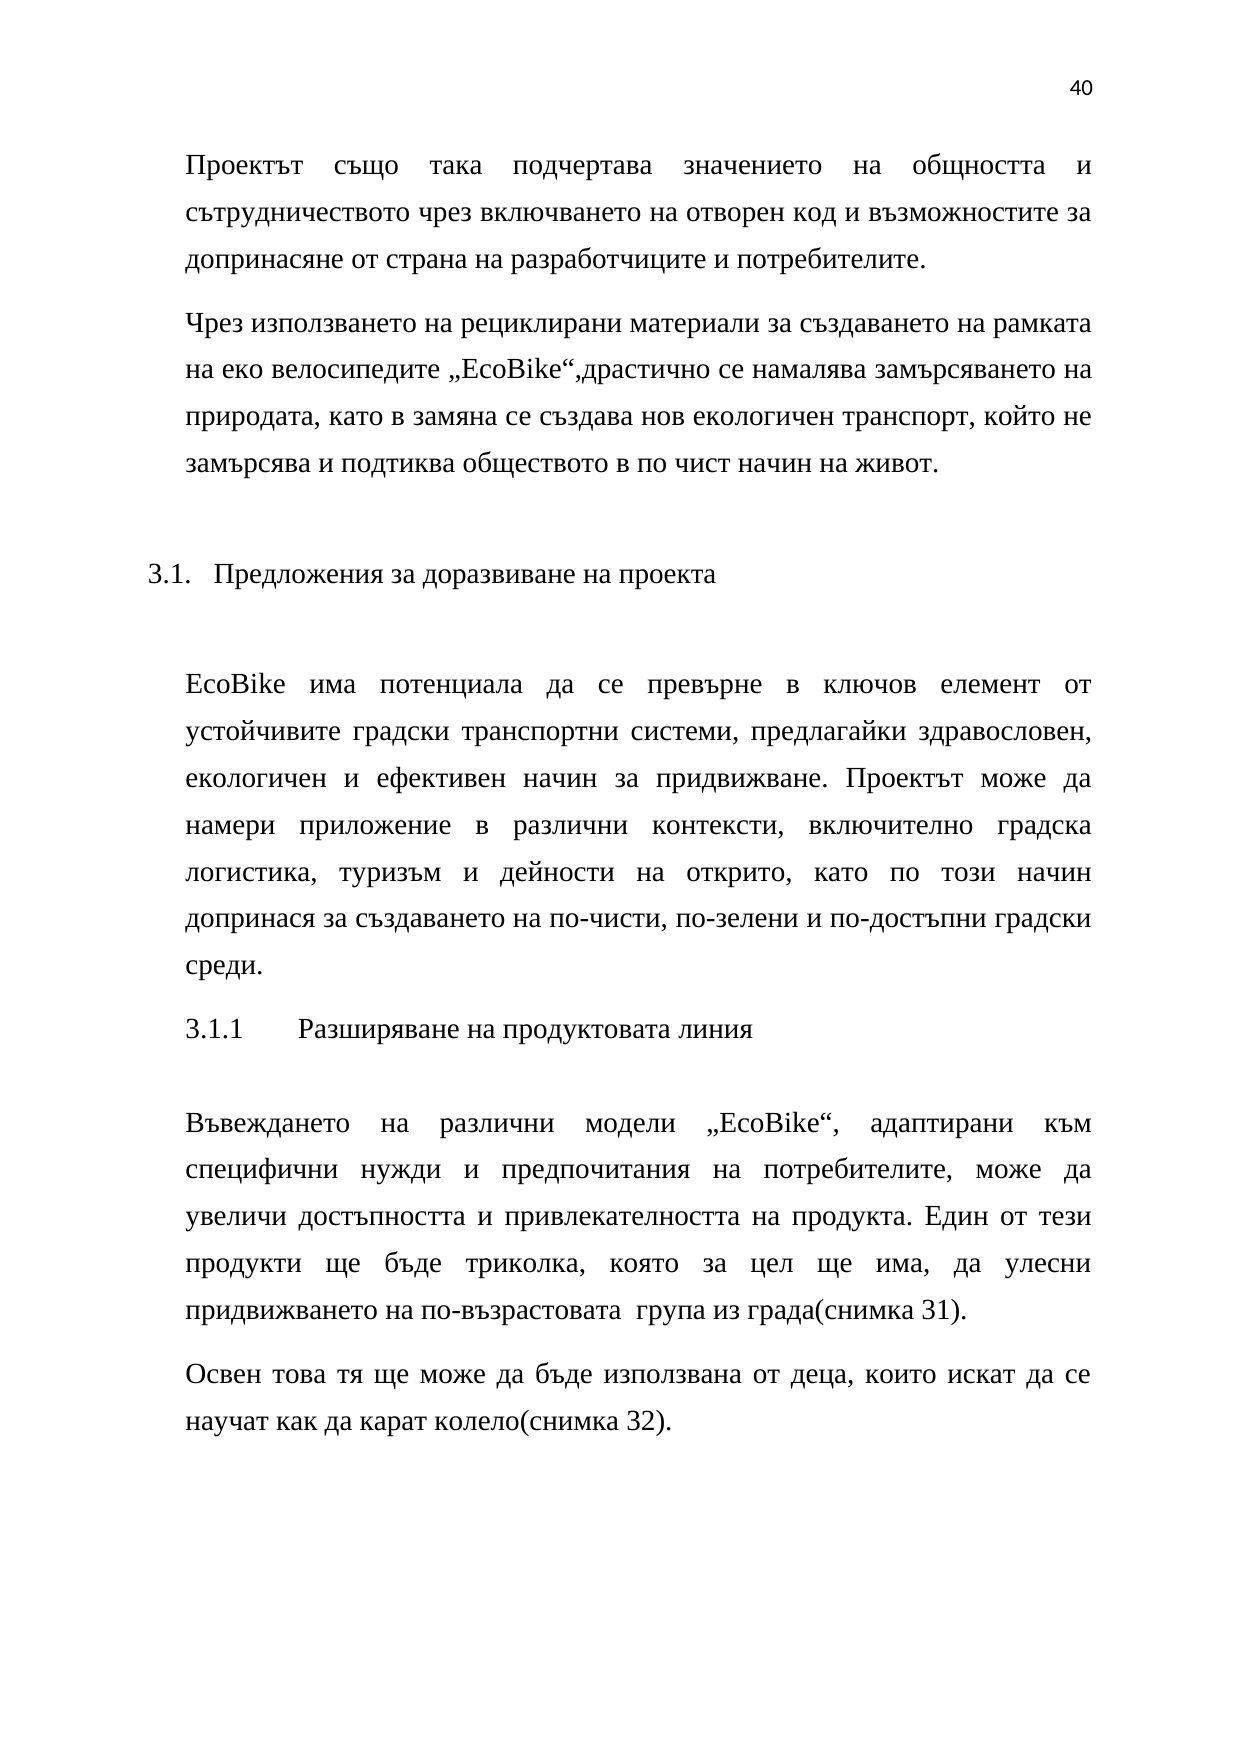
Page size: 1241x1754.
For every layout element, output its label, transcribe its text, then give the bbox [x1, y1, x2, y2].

text EcoBike има потенциала да се превърне в ключов елемент от устойчивите градски транспортни системи, предлагайки здравословен, екологичен и ефективен начин за придвижване. Проектът може да намери приложение в различни контексти, включително градска логистика, туризъм и дейности на открито, като по този начин допринася за създаването на по-чисти, по-зелени и по-достъпни градски среди. [185, 666, 1093, 981]
text Въвеждането на различни модели „EcoBike“, адаптирани към специфични нужди и предпочитания на потребителите, може да увеличи достъпността и привлекателността на продукта. Един от тези продукти ще бъде триколка, която за цел ще има, да улесни придвижването на по-възрастовата група из града(снимка 31). [185, 1105, 1093, 1326]
text Чрез използването на рециклирани материали за създаването на рамката на еко велосипедите „EcoBike“,драстично се намалява замърсяването на природата, като в замяна се създава нов екологичен транспорт, който не замърсява и подтиква обществото в по чист начин на живот. [185, 305, 1093, 479]
subtitle 3.1. Предложения за доразвиване на проекта [148, 556, 1093, 589]
text Освен това тя ще може да бъде използвана от деца, които искат да се научат как да карат колело(снимка 32). [185, 1356, 1093, 1436]
subtitle 3.1.1 Разширяване на продуктовата линия [147, 1011, 1093, 1044]
text Проектът също така подчертава значението на общността и сътрудничеството чрез включването на отворен код и възможностите за допринасяне от страна на разработчиците и потребителите. [185, 147, 1093, 275]
